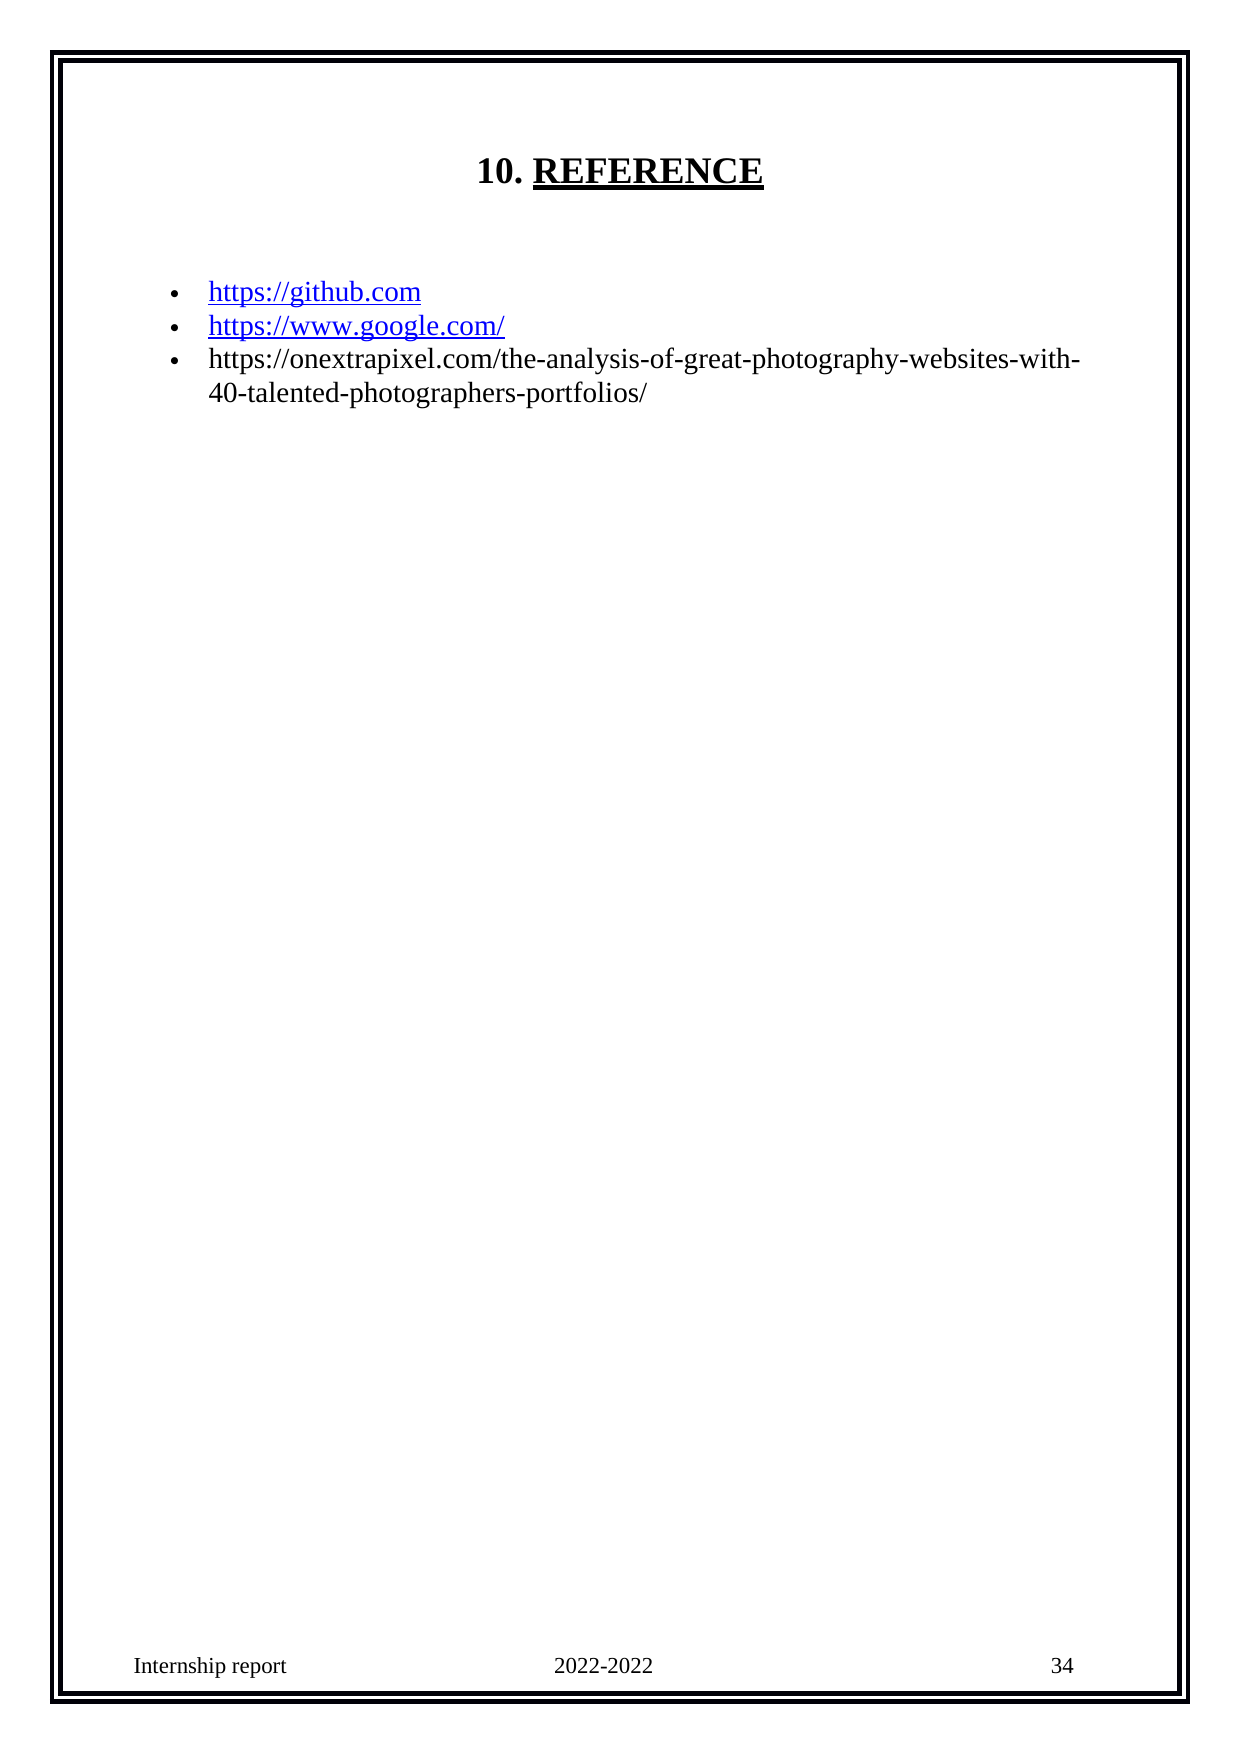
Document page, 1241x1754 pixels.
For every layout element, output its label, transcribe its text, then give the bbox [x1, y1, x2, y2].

list https://www.google.com/ [171, 308, 1113, 342]
list https://onextrapixel.com/the-analysis-of-great-photography-websites-with-40-talented-photographers-portfolios/ [171, 342, 1113, 409]
list https://github.com [171, 274, 1113, 308]
subtitle REFERENCE [476, 148, 1113, 191]
